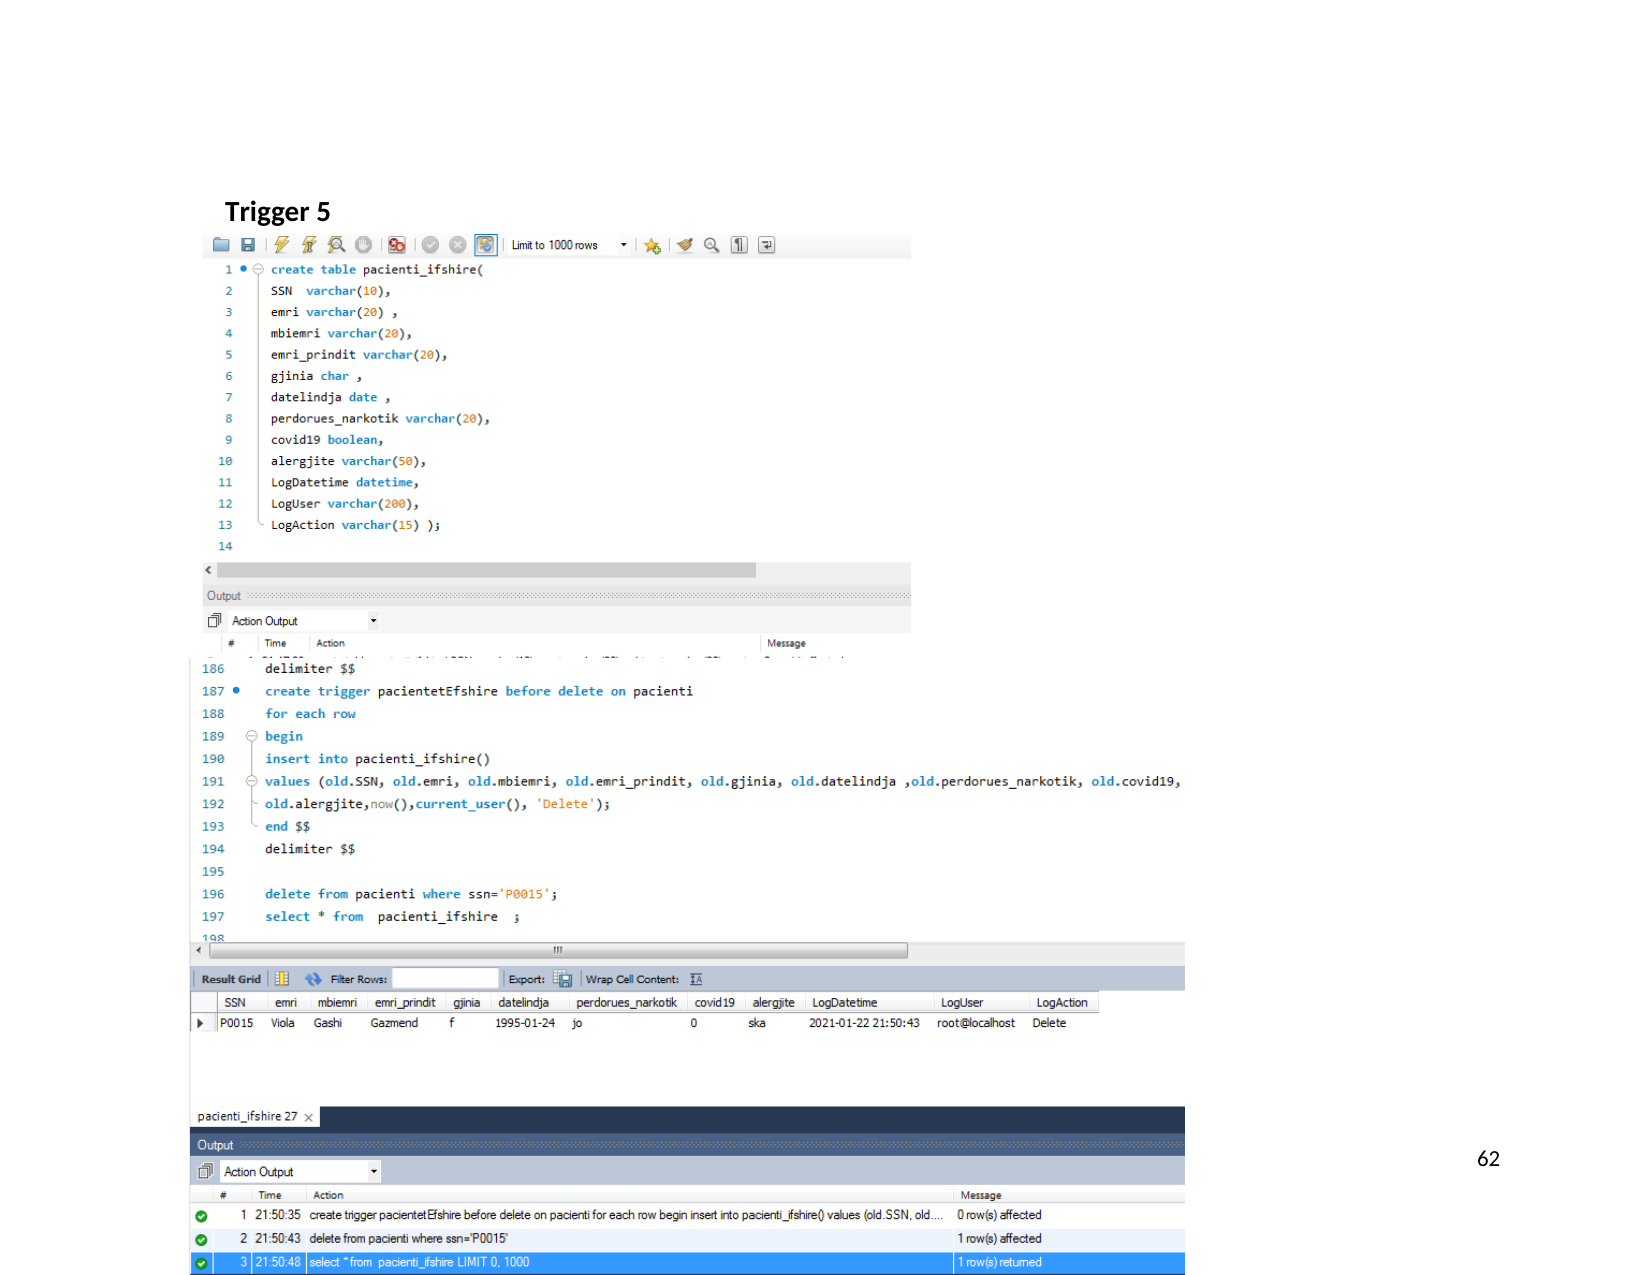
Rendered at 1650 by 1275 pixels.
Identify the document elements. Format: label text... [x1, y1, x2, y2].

list Trigger 5 [225, 193, 1500, 229]
picture [189, 233, 1185, 1275]
